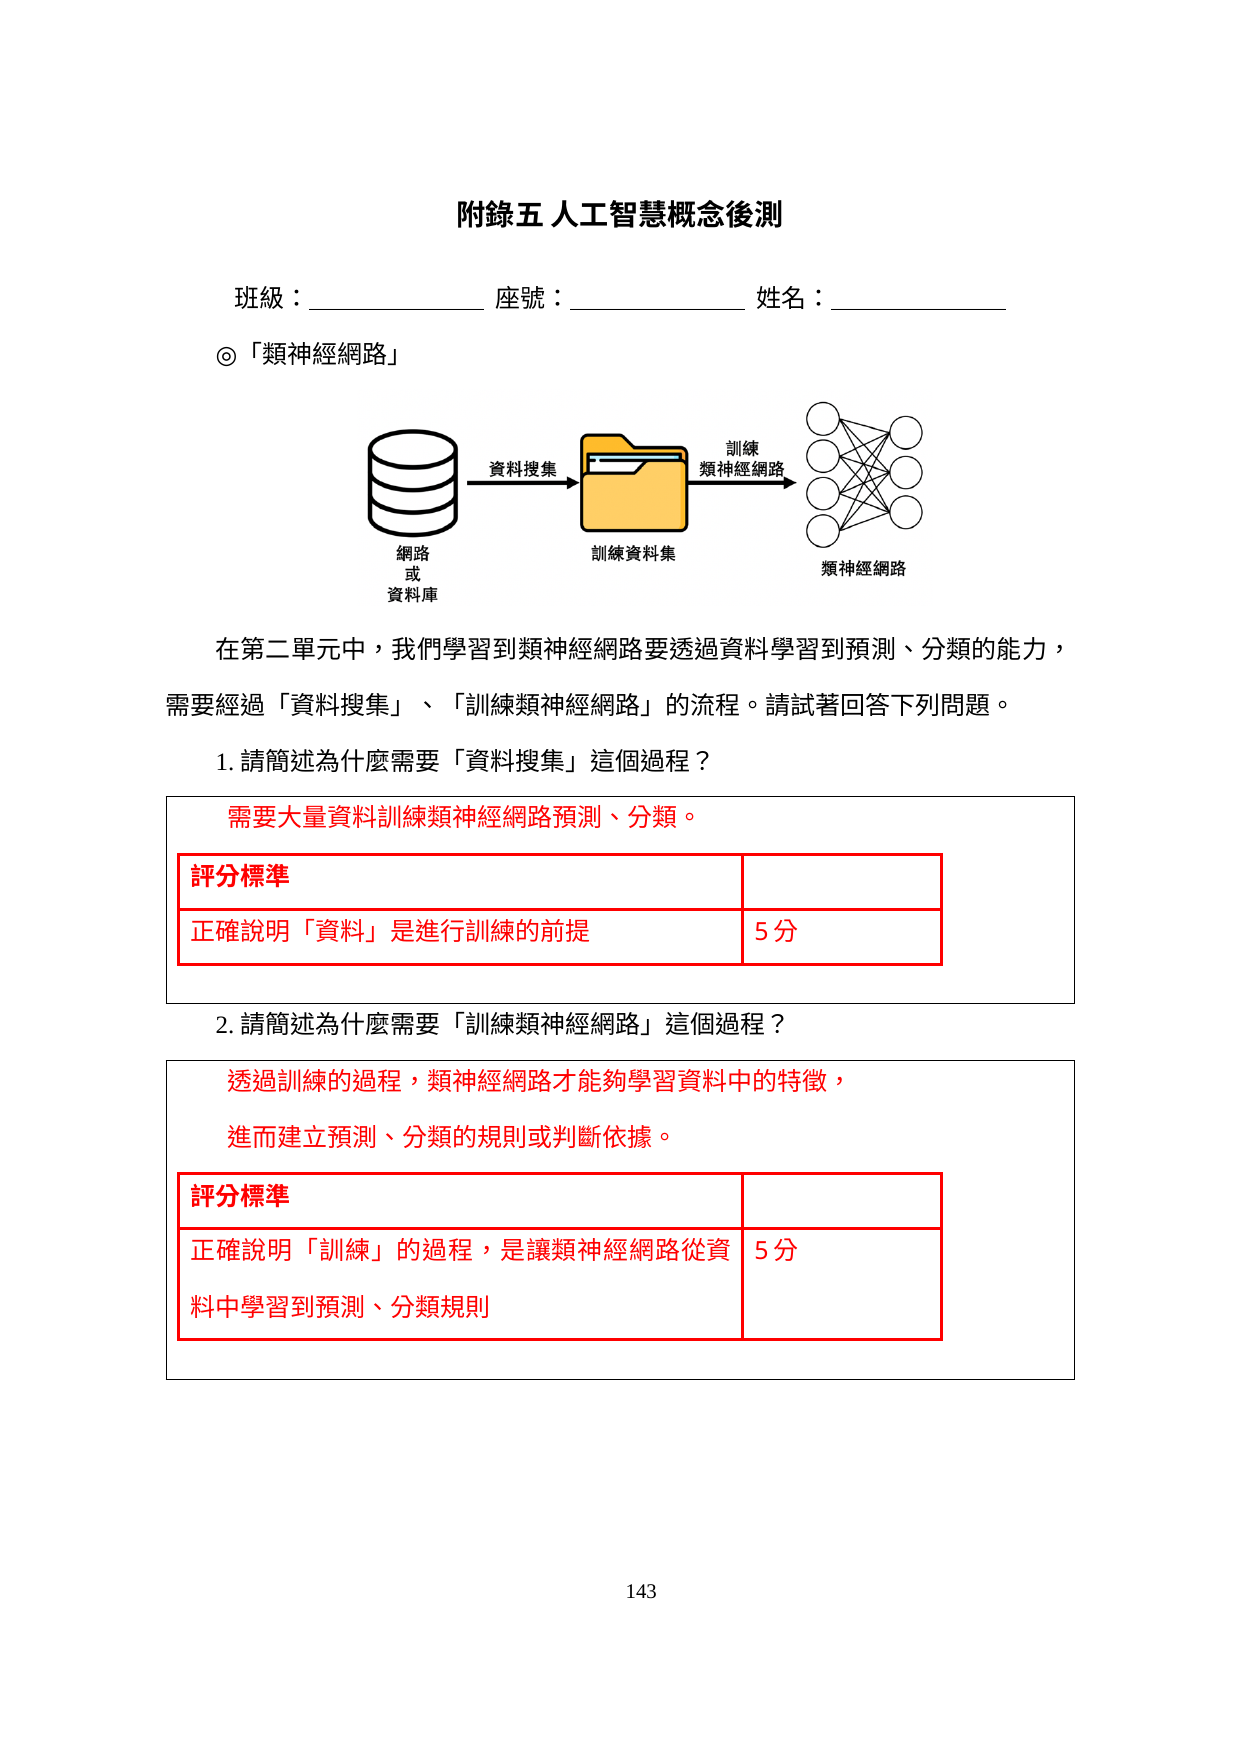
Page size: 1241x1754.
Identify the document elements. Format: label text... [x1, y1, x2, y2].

picture [357, 389, 933, 606]
table_header 透過訓練的過程，類神經網路才能夠學習資料中的特徵， 進而建立預測、分類的規則或判斷依據。 [167, 1061, 1074, 1379]
text 2. 請簡述為什麼需要「訓練類神經網路」這個過程？ [165, 1004, 1075, 1042]
text 班級：＿＿＿＿＿＿＿ 座號：＿＿＿＿＿＿＿ 姓名：＿＿＿＿＿＿＿ [165, 278, 1075, 316]
table_header 需要大量資料訓練類神經網路預測、分類。 [167, 797, 1074, 1003]
text ◎「類神經網路」 [165, 334, 1075, 371]
title 附錄五 人工智慧概念後測 [165, 176, 1075, 251]
text 在第二單元中，我們學習到類神經網路要透過資料學習到預測、分類的能力，需要經過「資料搜集」、「訓練類神經網路」的流程。請試著回答下列問題。 [165, 629, 1075, 722]
text 1. 請簡述為什麼需要「資料搜集」這個過程？ [165, 741, 1075, 778]
